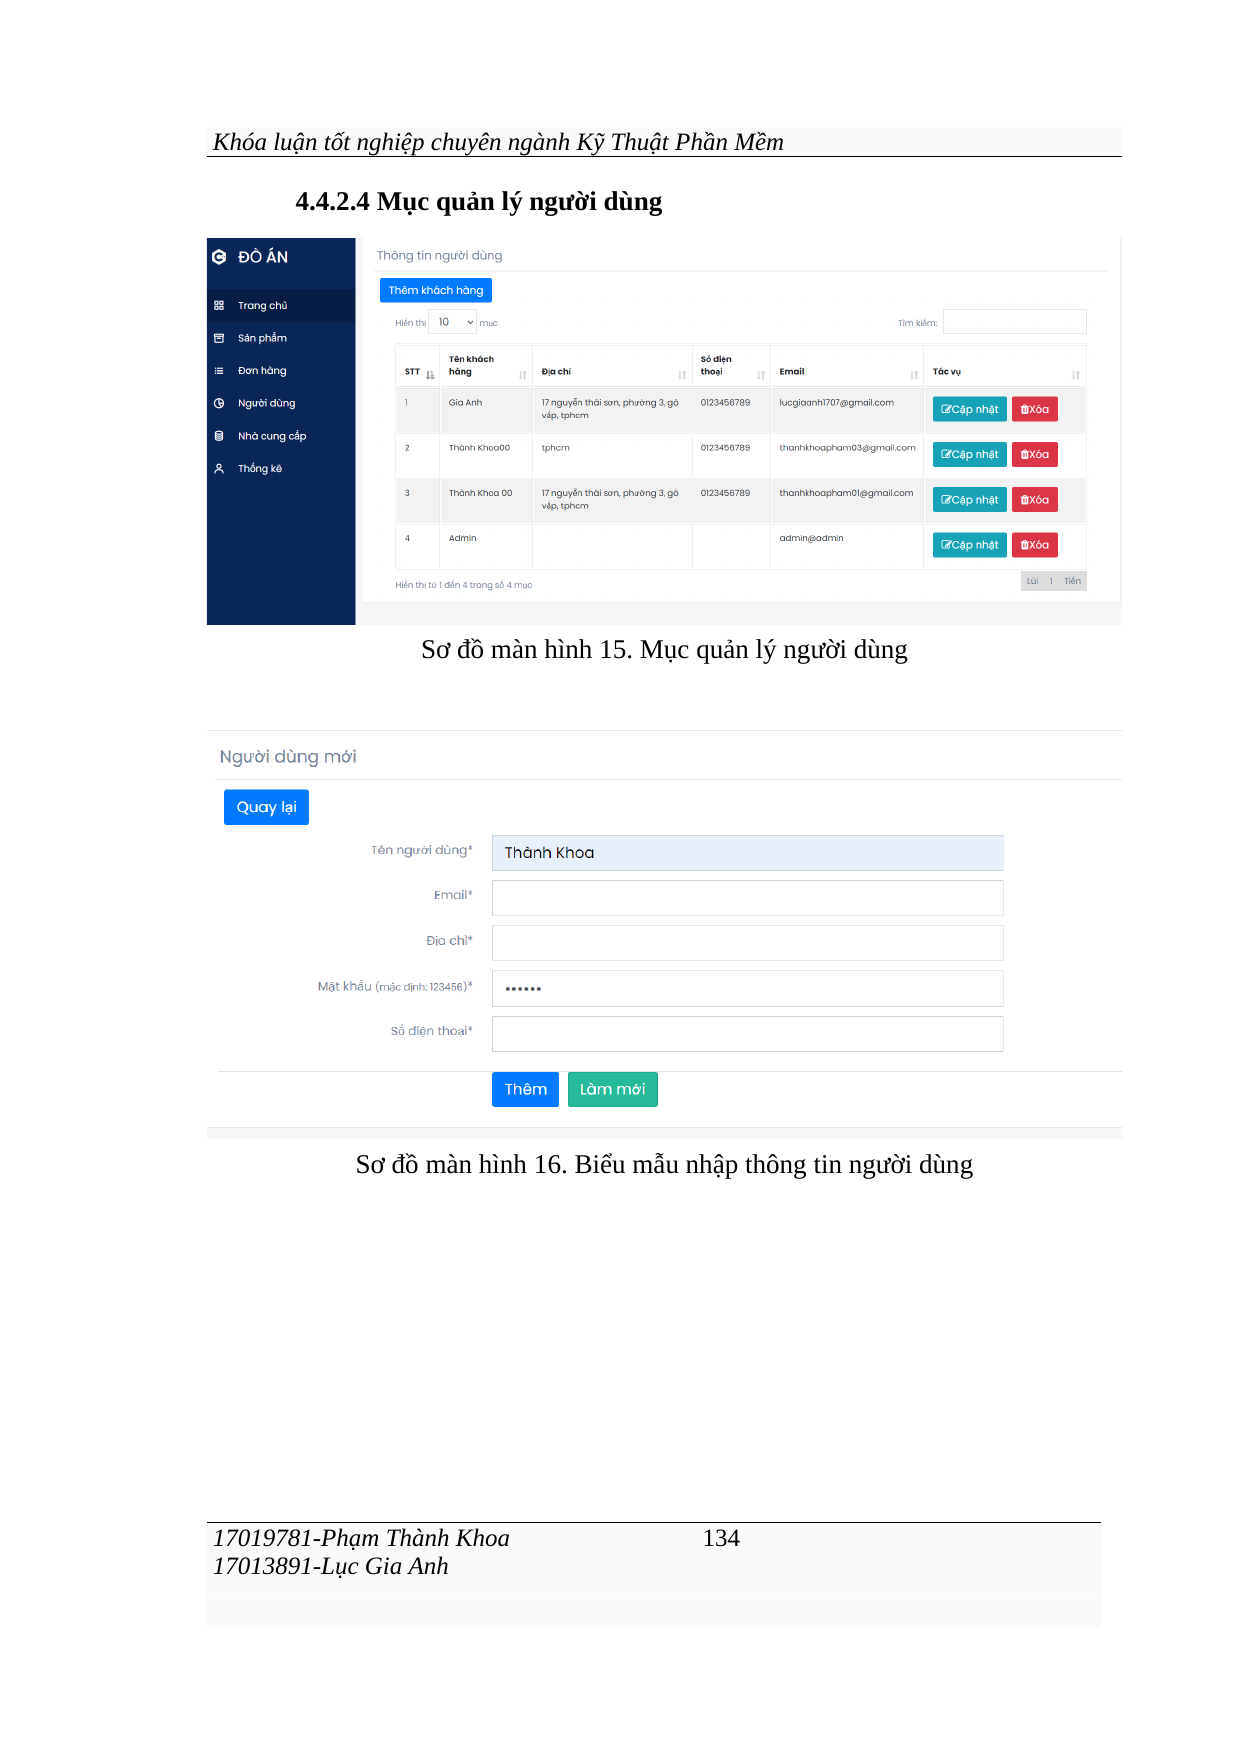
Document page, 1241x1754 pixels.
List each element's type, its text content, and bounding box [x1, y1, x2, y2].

text Sơ đồ màn hình 16. Biểu mẫu nhập thông tin người dùng [207, 1148, 1122, 1179]
picture [206, 238, 1123, 625]
subtitle Mục quản lý người dùng [295, 185, 1122, 216]
picture [206, 730, 1123, 1139]
text Sơ đồ màn hình 15. Mục quản lý người dùng [207, 633, 1122, 665]
